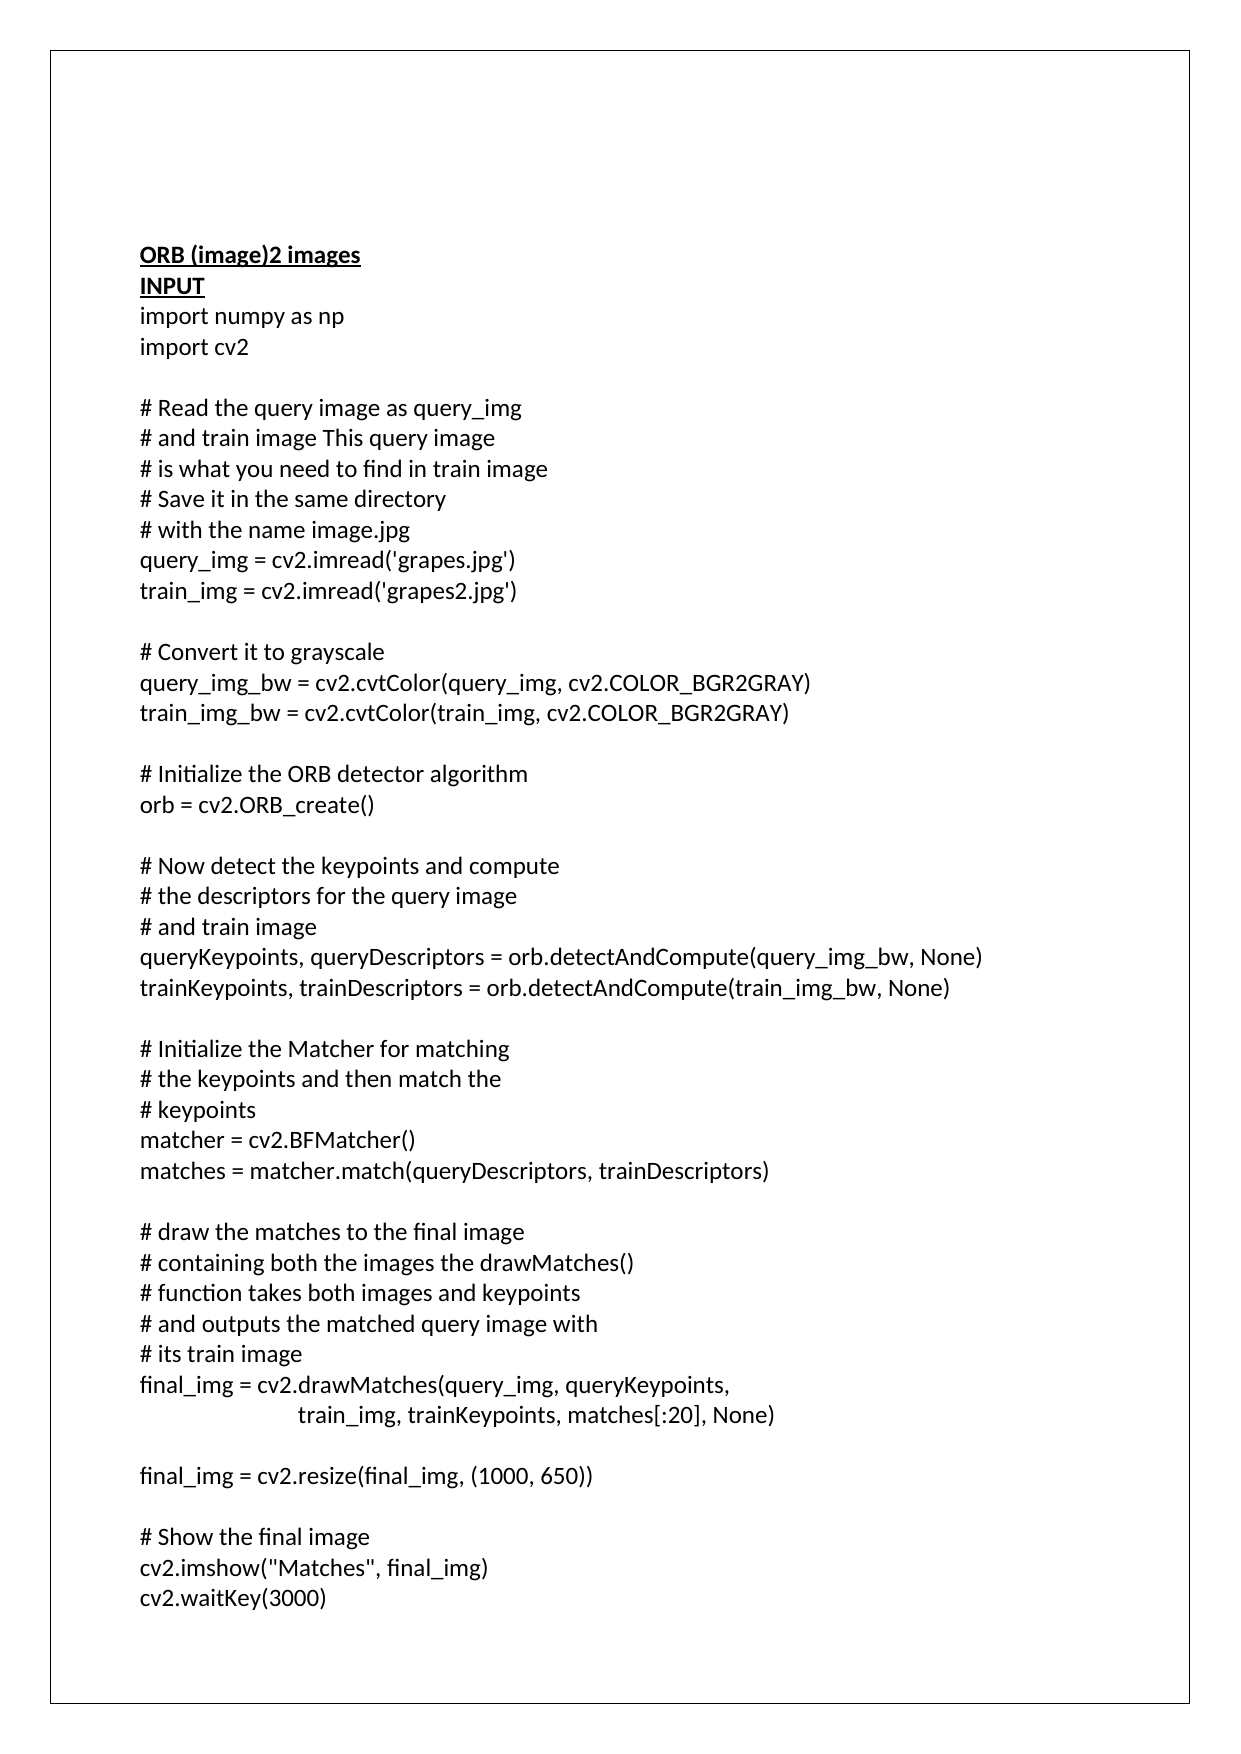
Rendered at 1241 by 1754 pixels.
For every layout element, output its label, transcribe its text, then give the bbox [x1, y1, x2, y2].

text INPUT [139, 270, 1101, 301]
text import numpy as np import cv2 # Read the query image as query_img # and train image This query image # is what you need to find in train image # Save it in the same directory # with the name image.jpg query_img = cv2.imread('grapes.jpg') train_img = cv2.imread('grapes2.jpg') # Convert it to grayscale query_img_bw = cv2.cvtColor(query_img, cv2.COLOR_BGR2GRAY) train_img_bw = cv2.cvtColor(train_img, cv2.COLOR_BGR2GRAY) # Initialize the ORB detector algorithm orb = cv2.ORB_create() # Now detect the keypoints and compute # the descriptors for the query image # and train image queryKeypoints, queryDescriptors = orb.detectAndCompute(query_img_bw, None) trainKeypoints, trainDescriptors = orb.detectAndCompute(train_img_bw, None) # Initialize the Matcher for matching # the keypoints and then match the # keypoints matcher = cv2.BFMatcher() matches = matcher.match(queryDescriptors, trainDescriptors) # draw the matches to the final image # containing both the images the drawMatches() # function takes both images and keypoints # and outputs the matched query image with # its train image final_img = cv2.drawMatches(query_img, queryKeypoints, train_img, trainKeypoints, matches[:20], None) final_img = cv2.resize(final_img, (1000, 650)) # Show the final image cv2.imshow("Matches", final_img) cv2.waitKey(3000) [139, 301, 1101, 1613]
text ORB (image)2 images [139, 239, 1101, 270]
